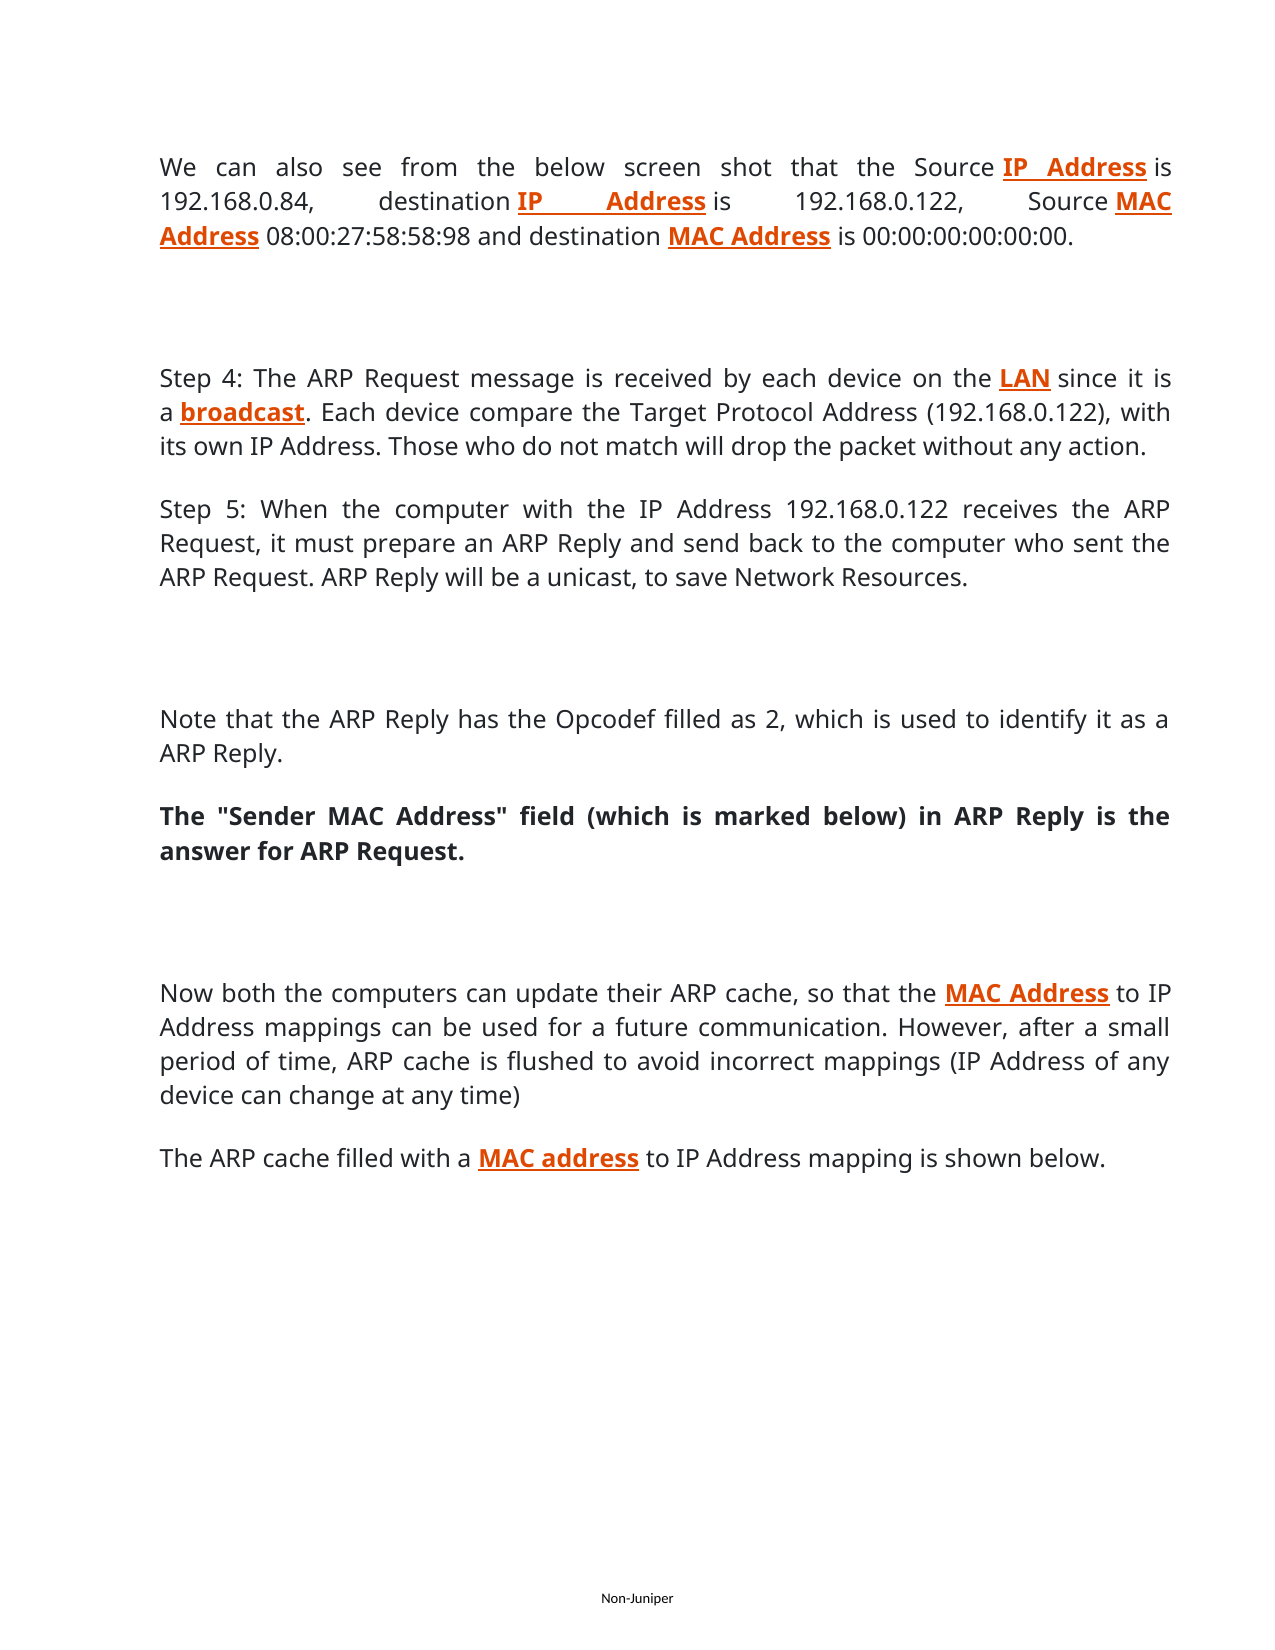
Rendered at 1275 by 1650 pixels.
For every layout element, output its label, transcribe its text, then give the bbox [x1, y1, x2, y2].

text The ARP cache filled with a MAC address to IP Address mapping is shown below. [159, 1141, 1172, 1175]
text The "Sender MAC Address" field (which is marked below) in ARP Reply is the answer for ARP Request. [159, 799, 1172, 867]
text Step 5: When the computer with the IP Address 192.168.0.122 receives the ARP Request, it must prepare an ARP Reply and send back to the computer who sent the ARP Request. ARP Reply will be a unicast, to save Network Resources. [159, 492, 1172, 594]
text Note that the ARP Reply has the Opcodef filled as 2, which is used to identify it as a ARP Reply. [159, 702, 1172, 770]
text We can also see from the below screen shot that the Source IP Address is 192.168.0.84, destination IP Address is 192.168.0.122, Source MAC Address 08:00:27:58:58:98 and destination MAC Address is 00:00:00:00:00:00. [159, 150, 1172, 252]
text Now both the computers can update their ARP cache, so that the MAC Address to IP Address mappings can be used for a future communication. However, after a small period of time, ARP cache is flushed to avoid incorrect mappings (IP Address of any device can change at any time) [159, 975, 1172, 1111]
text Step 4: The ARP Request message is received by each device on the LAN since it is a broadcast. Each device compare the Target Protocol Address (192.168.0.122), with its own IP Address. Those who do not match will drop the packet without any action. [159, 360, 1172, 462]
